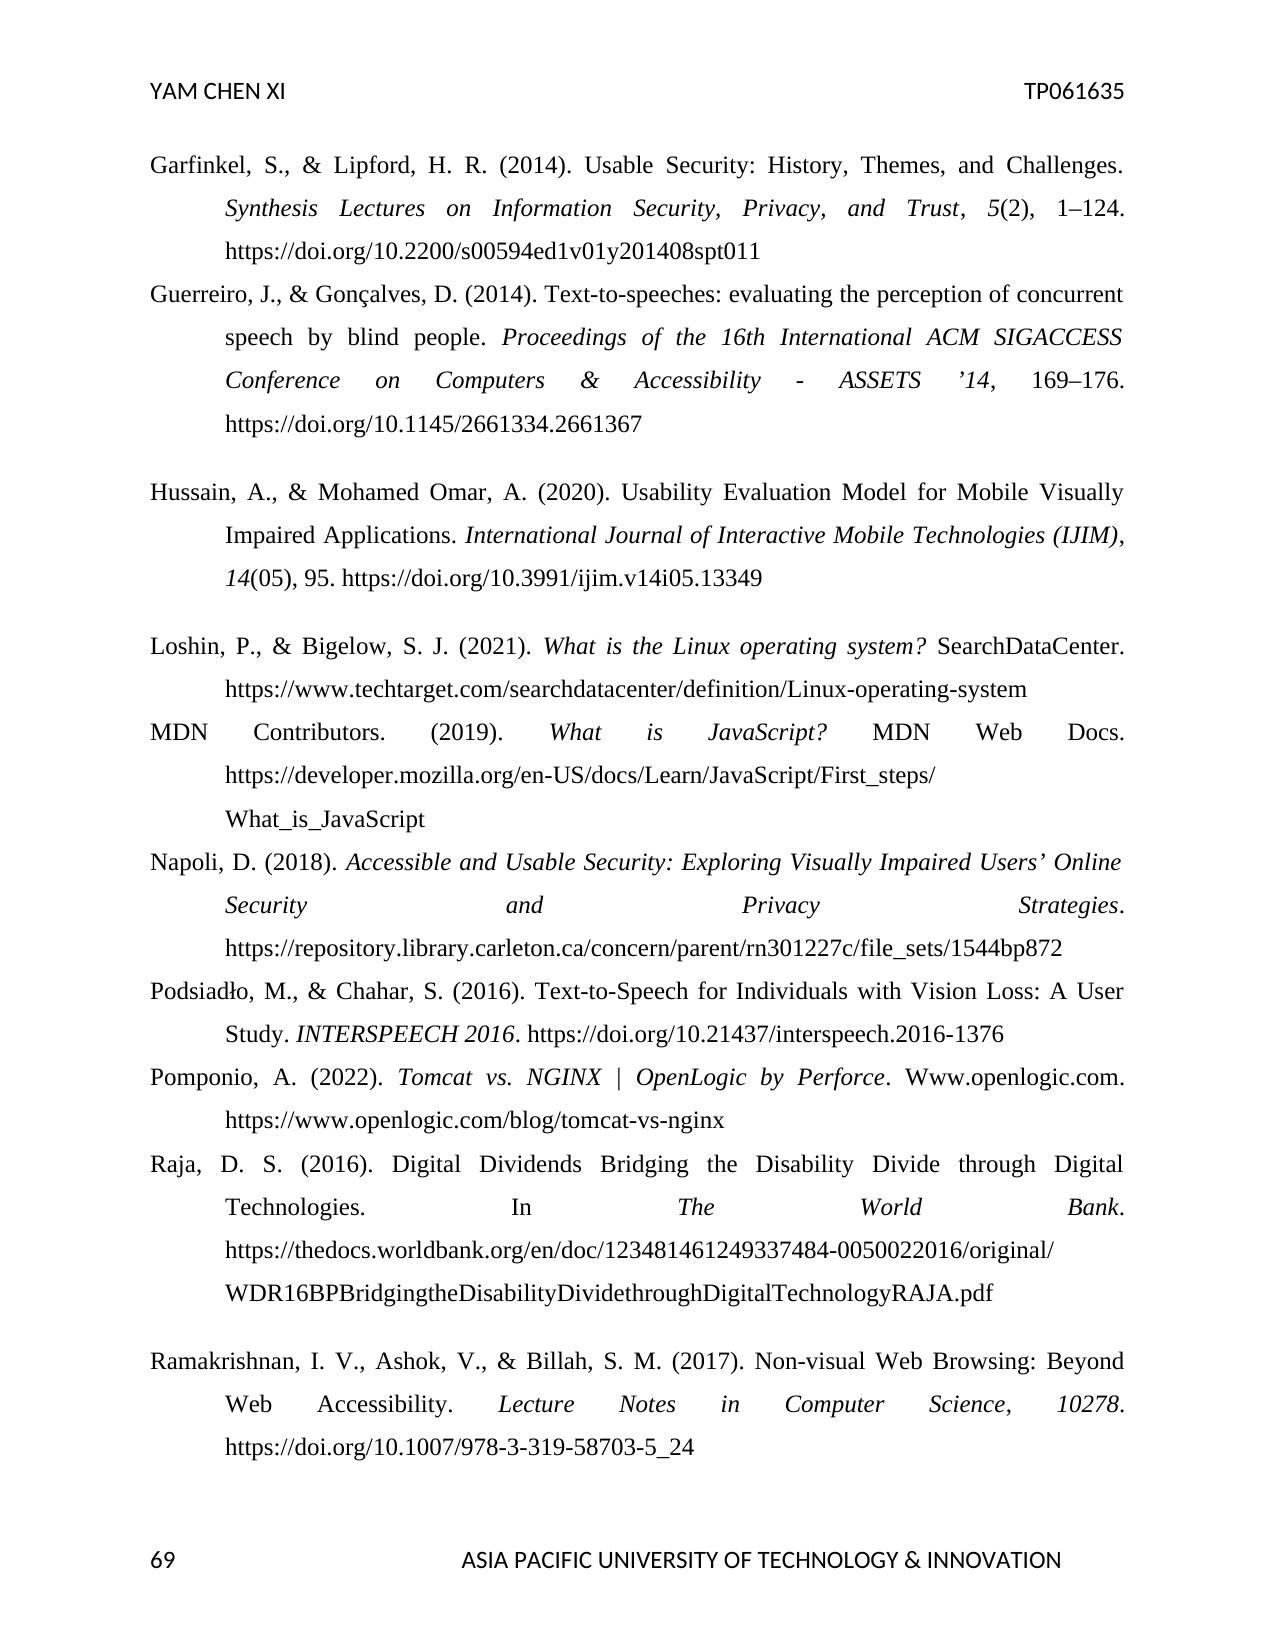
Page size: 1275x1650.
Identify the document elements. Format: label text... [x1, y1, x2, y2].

text Raja, D. S. (2016). Digital Dividends Bridging the Disability Divide through Digital Technologies. In The World Bank. https://thedocs.worldbank.org/en/doc/123481461249337484-0050022016/original/WDR16BPBridgingtheDisabilityDividethroughDigitalTechnologyRAJA.pdf [150, 1149, 1125, 1307]
text Guerreiro, J., & Gonçalves, D. (2014). Text-to-speeches: evaluating the perception of concurrent speech by blind people. Proceedings of the 16th International ACM SIGACCESS Conference on Computers & Accessibility - ASSETS ’14, 169–176. https://doi.org/10.1145/2661334.2661367 [150, 279, 1125, 437]
text Garfinkel, S., & Lipford, H. R. (2014). Usable Security: History, Themes, and Challenges. Synthesis Lectures on Information Security, Privacy, and Trust, 5(2), 1–124. https://doi.org/10.2200/s00594ed1v01y201408spt011 [150, 150, 1125, 265]
text Loshin, P., & Bigelow, S. J. (2021). What is the Linux operating system? SearchDataCenter. https://www.techtarget.com/searchdatacenter/definition/Linux-operating-system [150, 631, 1125, 703]
text Napoli, D. (2018). Accessible and Usable Security: Exploring Visually Impaired Users’ Online Security and Privacy Strategies. https://repository.library.carleton.ca/concern/parent/rn301227c/file_sets/1544bp872 [150, 847, 1125, 962]
text Pomponio, A. (2022). Tomcat vs. NGINX | OpenLogic by Perforce. Www.openlogic.com. https://www.openlogic.com/blog/tomcat-vs-nginx [150, 1062, 1125, 1134]
text Ramakrishnan, I. V., Ashok, V., & Billah, S. M. (2017). Non-visual Web Browsing: Beyond Web Accessibility. Lecture Notes in Computer Science, 10278. https://doi.org/10.1007/978-3-319-58703-5_24 [150, 1346, 1125, 1461]
text Podsiadło, M., & Chahar, S. (2016). Text-to-Speech for Individuals with Vision Loss: A User Study. INTERSPEECH 2016. https://doi.org/10.21437/interspeech.2016-1376 [150, 976, 1125, 1048]
text MDN Contributors. (2019). What is JavaScript? MDN Web Docs. https://developer.mozilla.org/en-US/docs/Learn/JavaScript/First_steps/What_is_JavaScript [150, 717, 1125, 832]
text Hussain, A., & Mohamed Omar, A. (2020). Usability Evaluation Model for Mobile Visually Impaired Applications. International Journal of Interactive Mobile Technologies (IJIM), 14(05), 95. https://doi.org/10.3991/ijim.v14i05.13349 [150, 477, 1125, 592]
